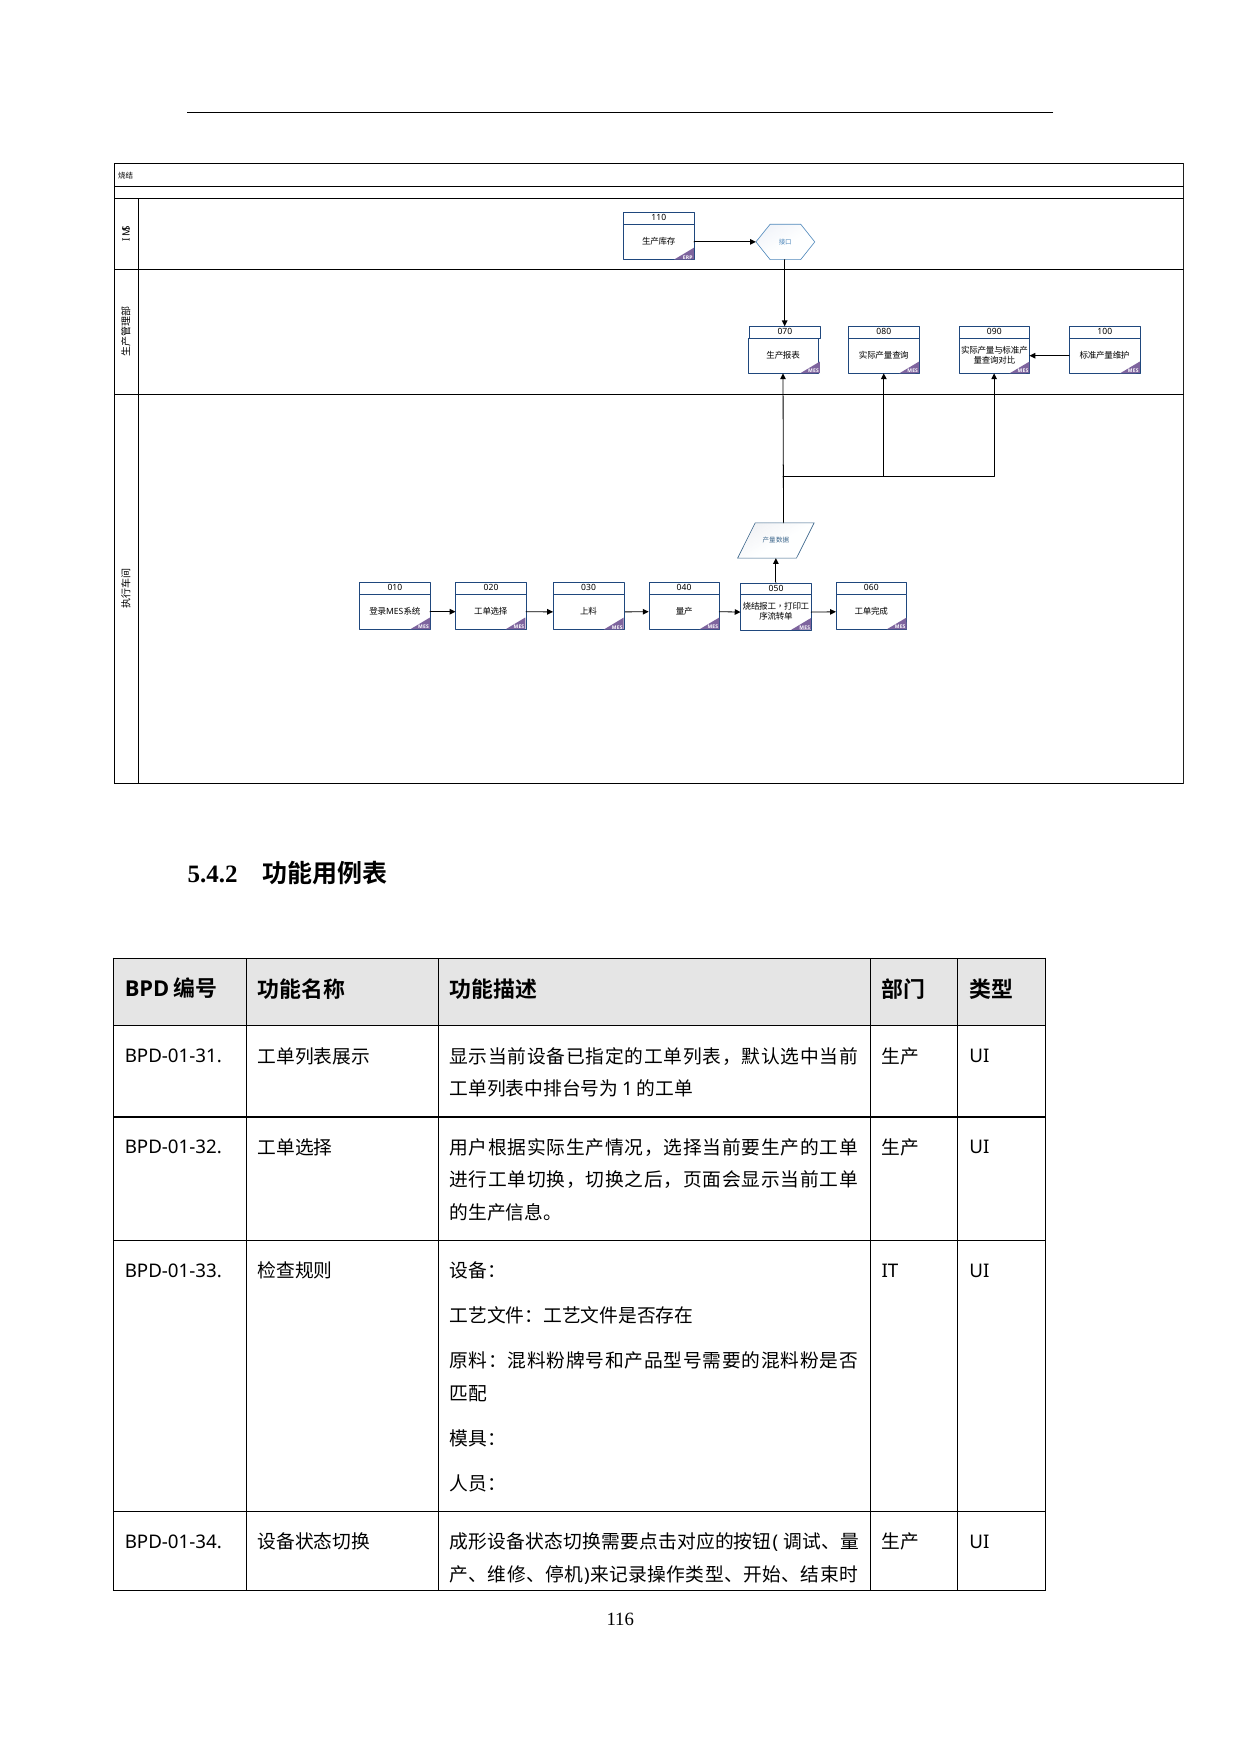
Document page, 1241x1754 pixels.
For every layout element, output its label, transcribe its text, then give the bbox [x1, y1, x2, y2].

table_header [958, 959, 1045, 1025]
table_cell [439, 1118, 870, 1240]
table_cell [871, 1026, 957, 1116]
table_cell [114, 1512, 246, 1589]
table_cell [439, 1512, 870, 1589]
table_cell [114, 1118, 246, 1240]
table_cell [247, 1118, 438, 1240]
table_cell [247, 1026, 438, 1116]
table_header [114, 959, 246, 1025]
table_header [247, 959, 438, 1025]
subtitle 功能用例表 [187, 839, 1053, 904]
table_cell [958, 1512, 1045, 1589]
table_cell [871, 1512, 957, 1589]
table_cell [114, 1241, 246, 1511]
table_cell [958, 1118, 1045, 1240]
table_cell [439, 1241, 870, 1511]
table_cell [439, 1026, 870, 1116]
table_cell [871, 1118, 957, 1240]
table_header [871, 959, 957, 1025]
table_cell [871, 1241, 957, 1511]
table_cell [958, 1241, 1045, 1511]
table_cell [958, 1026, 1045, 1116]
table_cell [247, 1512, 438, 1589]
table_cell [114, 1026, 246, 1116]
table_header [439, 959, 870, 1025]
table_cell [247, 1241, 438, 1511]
